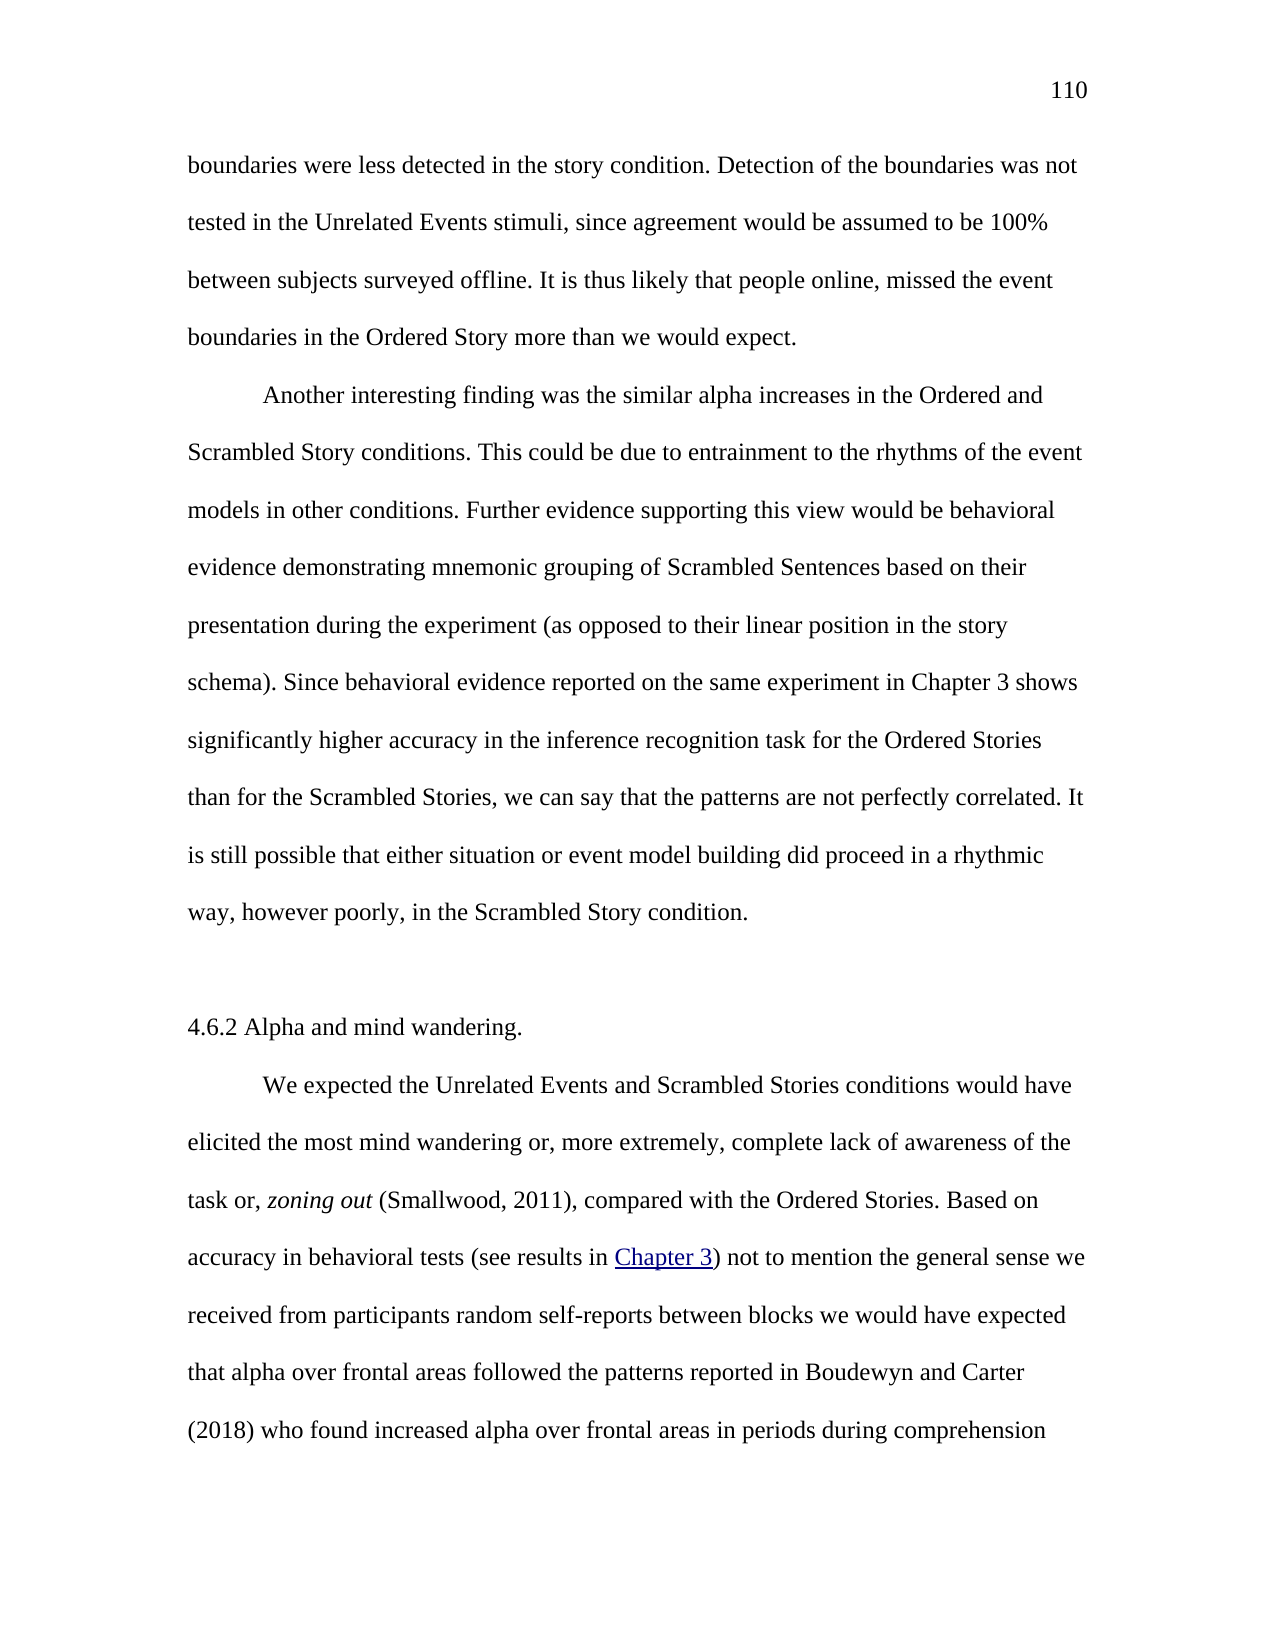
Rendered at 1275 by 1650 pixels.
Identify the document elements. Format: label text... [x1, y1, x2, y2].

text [187, 1070, 1087, 1444]
text Another interesting finding was the similar alpha increases in the Ordered and Scrambled Story conditions. This could be due to entrainment to the rhythms of the event models in other conditions. Further evidence supporting this view would be behavioral evidence demonstrating mnemonic grouping of Scrambled Sentences based on their presentation during the experiment (as opposed to their linear position in the story schema). Since behavioral evidence reported on the same experiment in Chapter 3 shows significantly higher accuracy in the inference recognition task for the Ordered Stories than for the Scrambled Stories, we can say that the patterns are not perfectly correlated. It is still possible that either situation or event model building did proceed in a rhythmic way, however poorly, in the Scrambled Story condition. [187, 380, 1087, 926]
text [187, 150, 1087, 351]
subtitle 4.6.2 Alpha and mind wandering. [187, 1012, 1087, 1041]
